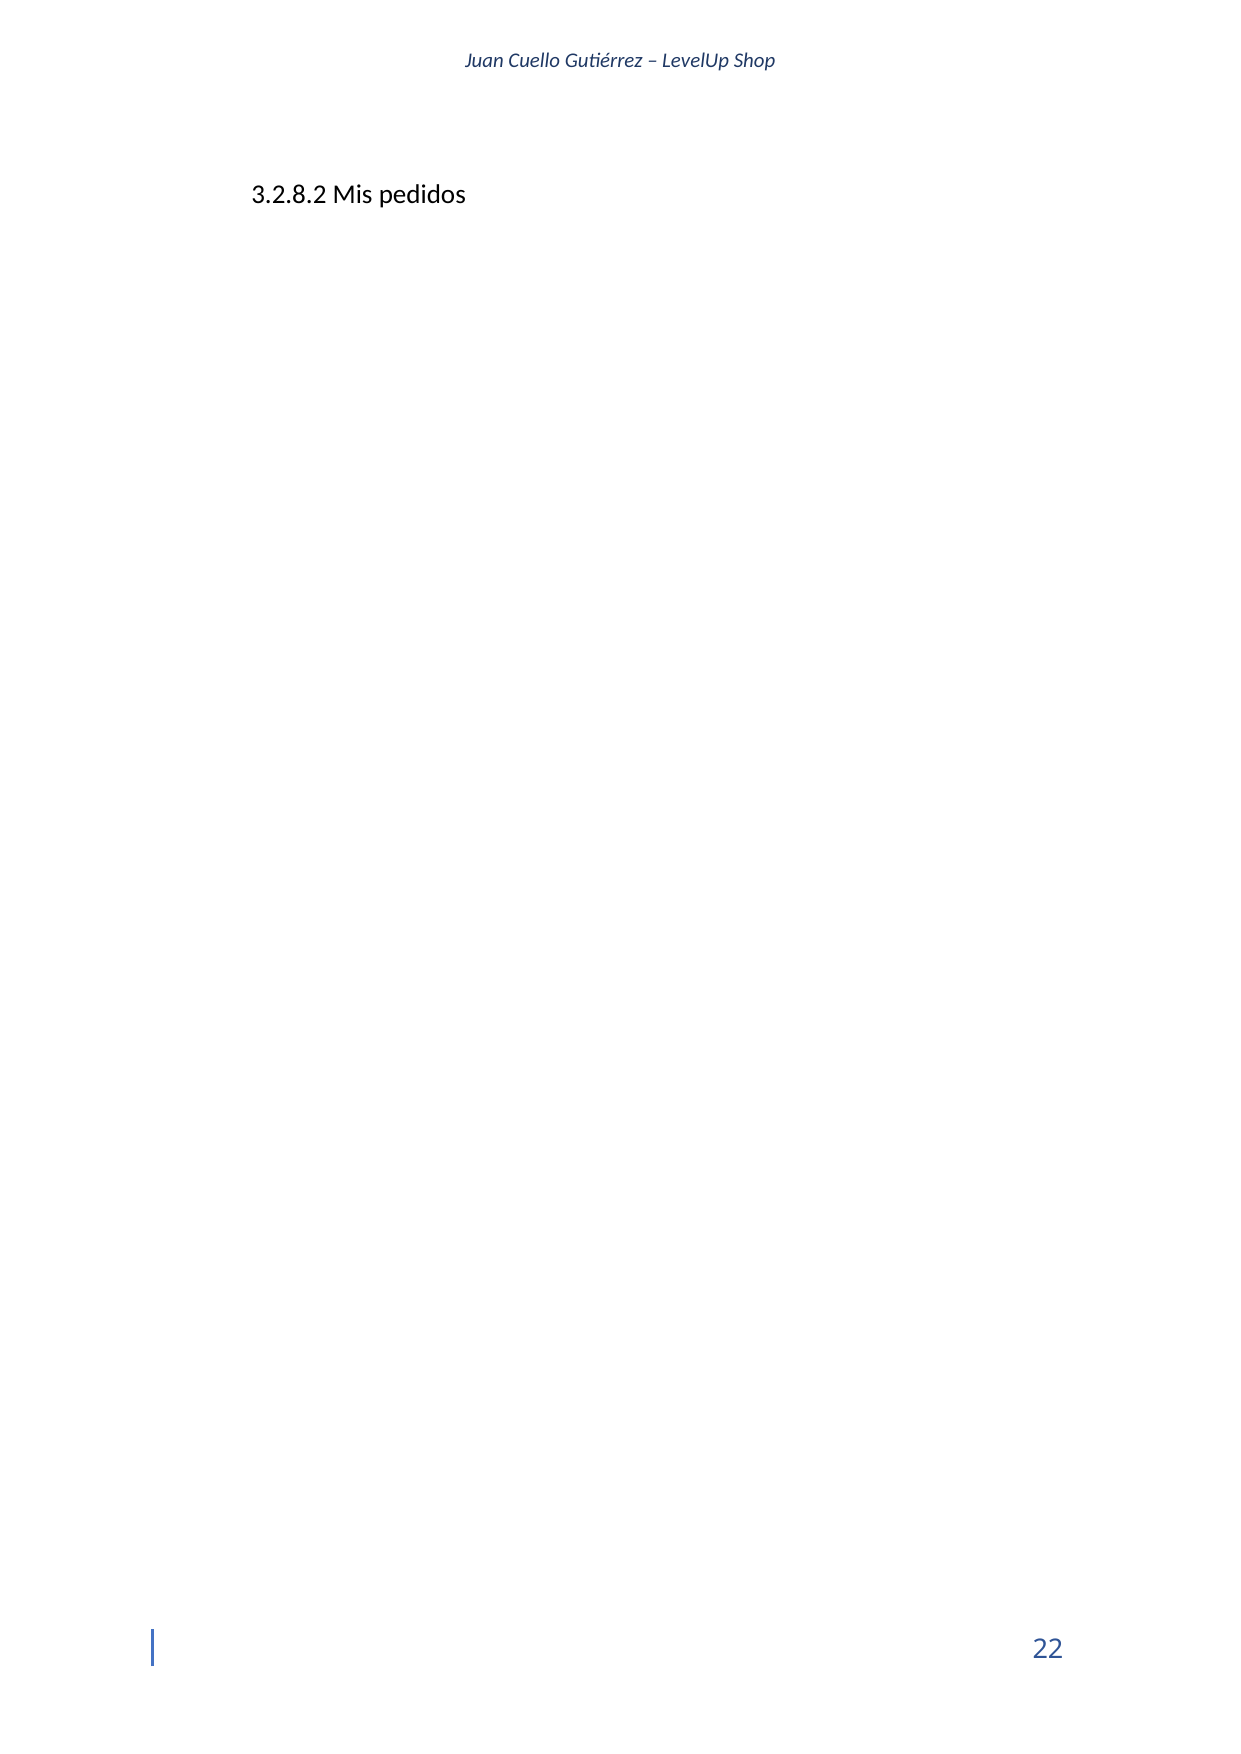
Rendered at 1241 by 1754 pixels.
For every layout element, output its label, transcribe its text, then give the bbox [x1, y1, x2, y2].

text 3.2.8.2 Mis pedidos [177, 179, 1063, 210]
